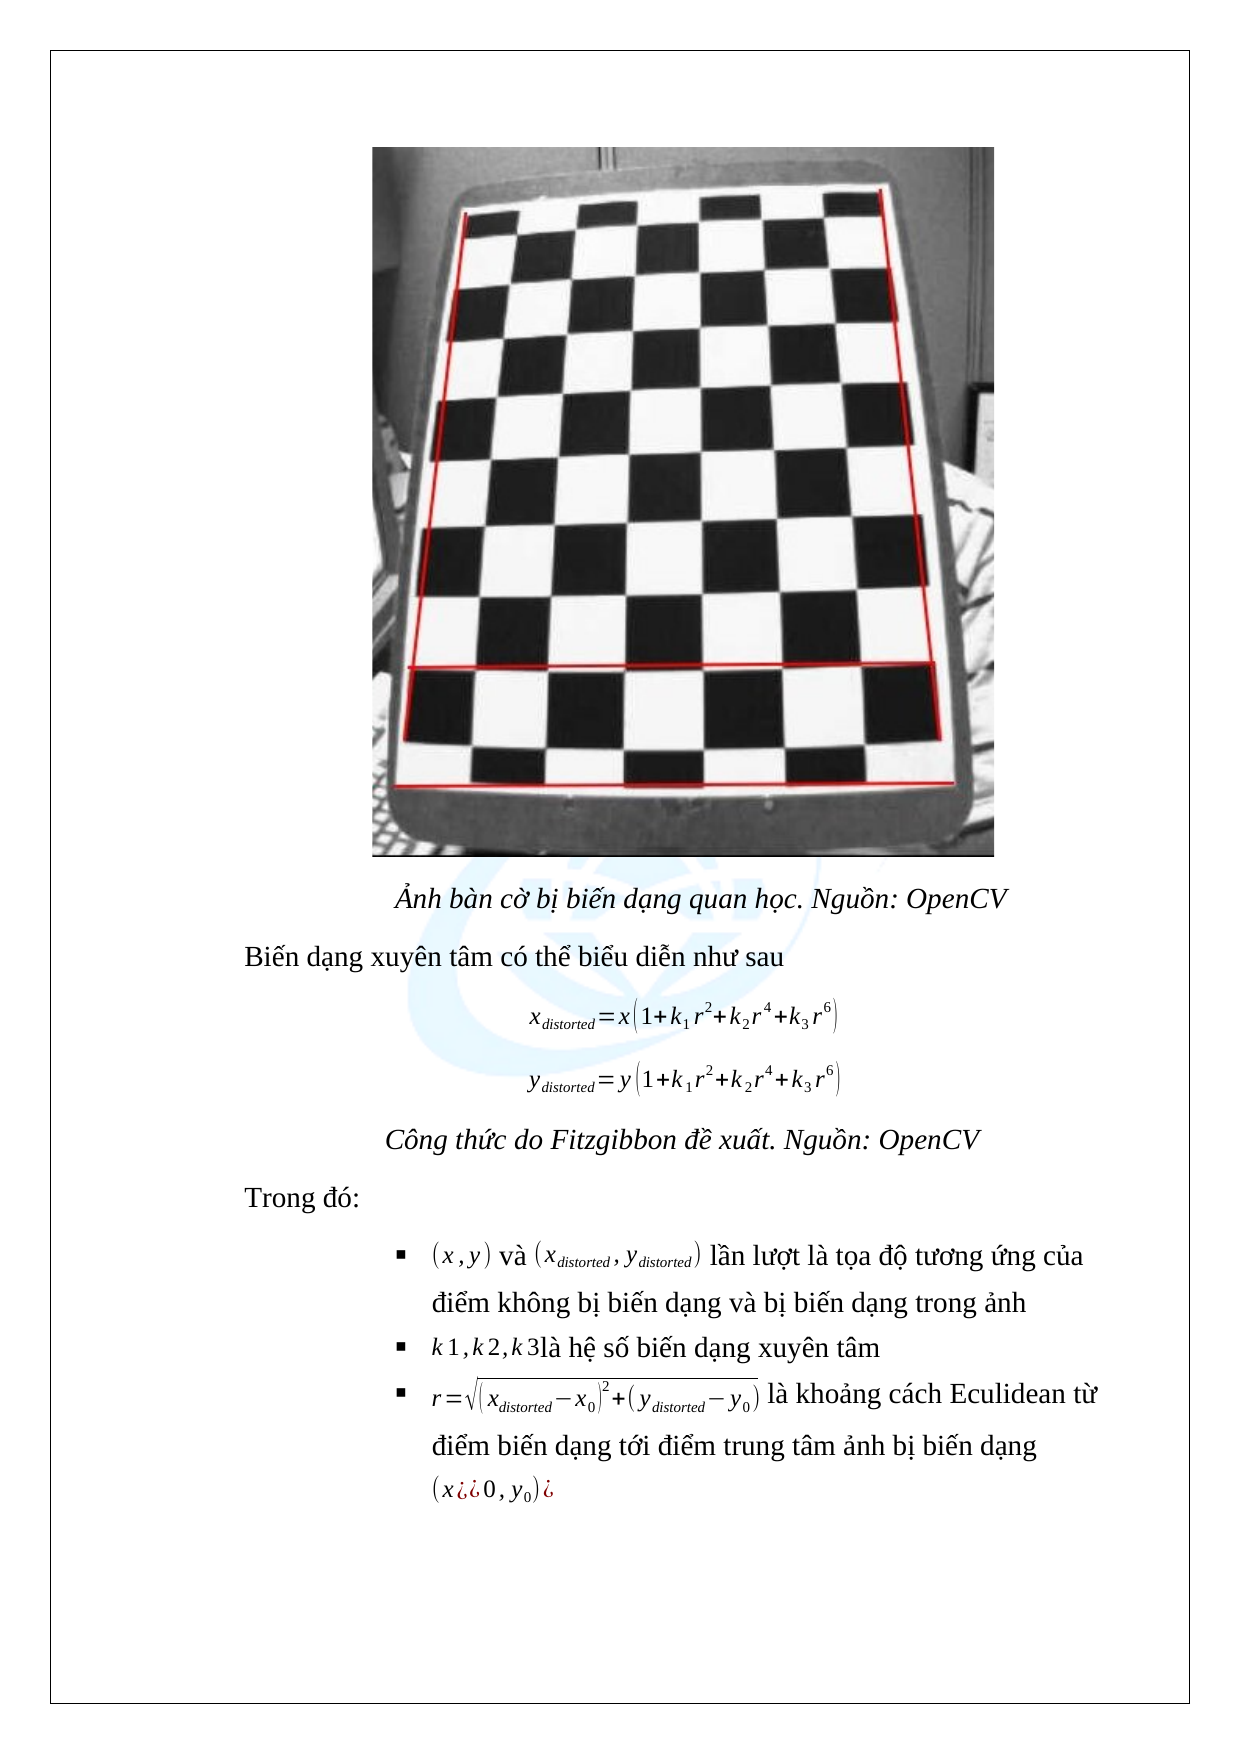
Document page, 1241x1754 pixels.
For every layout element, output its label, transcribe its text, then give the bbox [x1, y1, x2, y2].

list là hệ số biến dạng xuyên tâm [394, 1330, 1122, 1364]
picture [372, 147, 995, 857]
list và lần lượt là tọa độ tương ứng của điểm không bị biến dạng và bị biến dạng trong ảnh [394, 1238, 1122, 1318]
text Biến dạng xuyên tâm có thể biểu diễn như sau [244, 939, 1122, 972]
text Trong đó: [244, 1180, 1122, 1213]
list Ảnh bàn cờ bị biến dạng quan học. Nguồn: OpenCV [282, 881, 1122, 915]
list là khoảng cách Eculidean từ điểm biến dạng tới điểm trung tâm ảnh bị biến dạng [394, 1376, 1122, 1507]
text Công thức do Fitzgibbon đề xuất. Nguồn: OpenCV [244, 1122, 1122, 1156]
